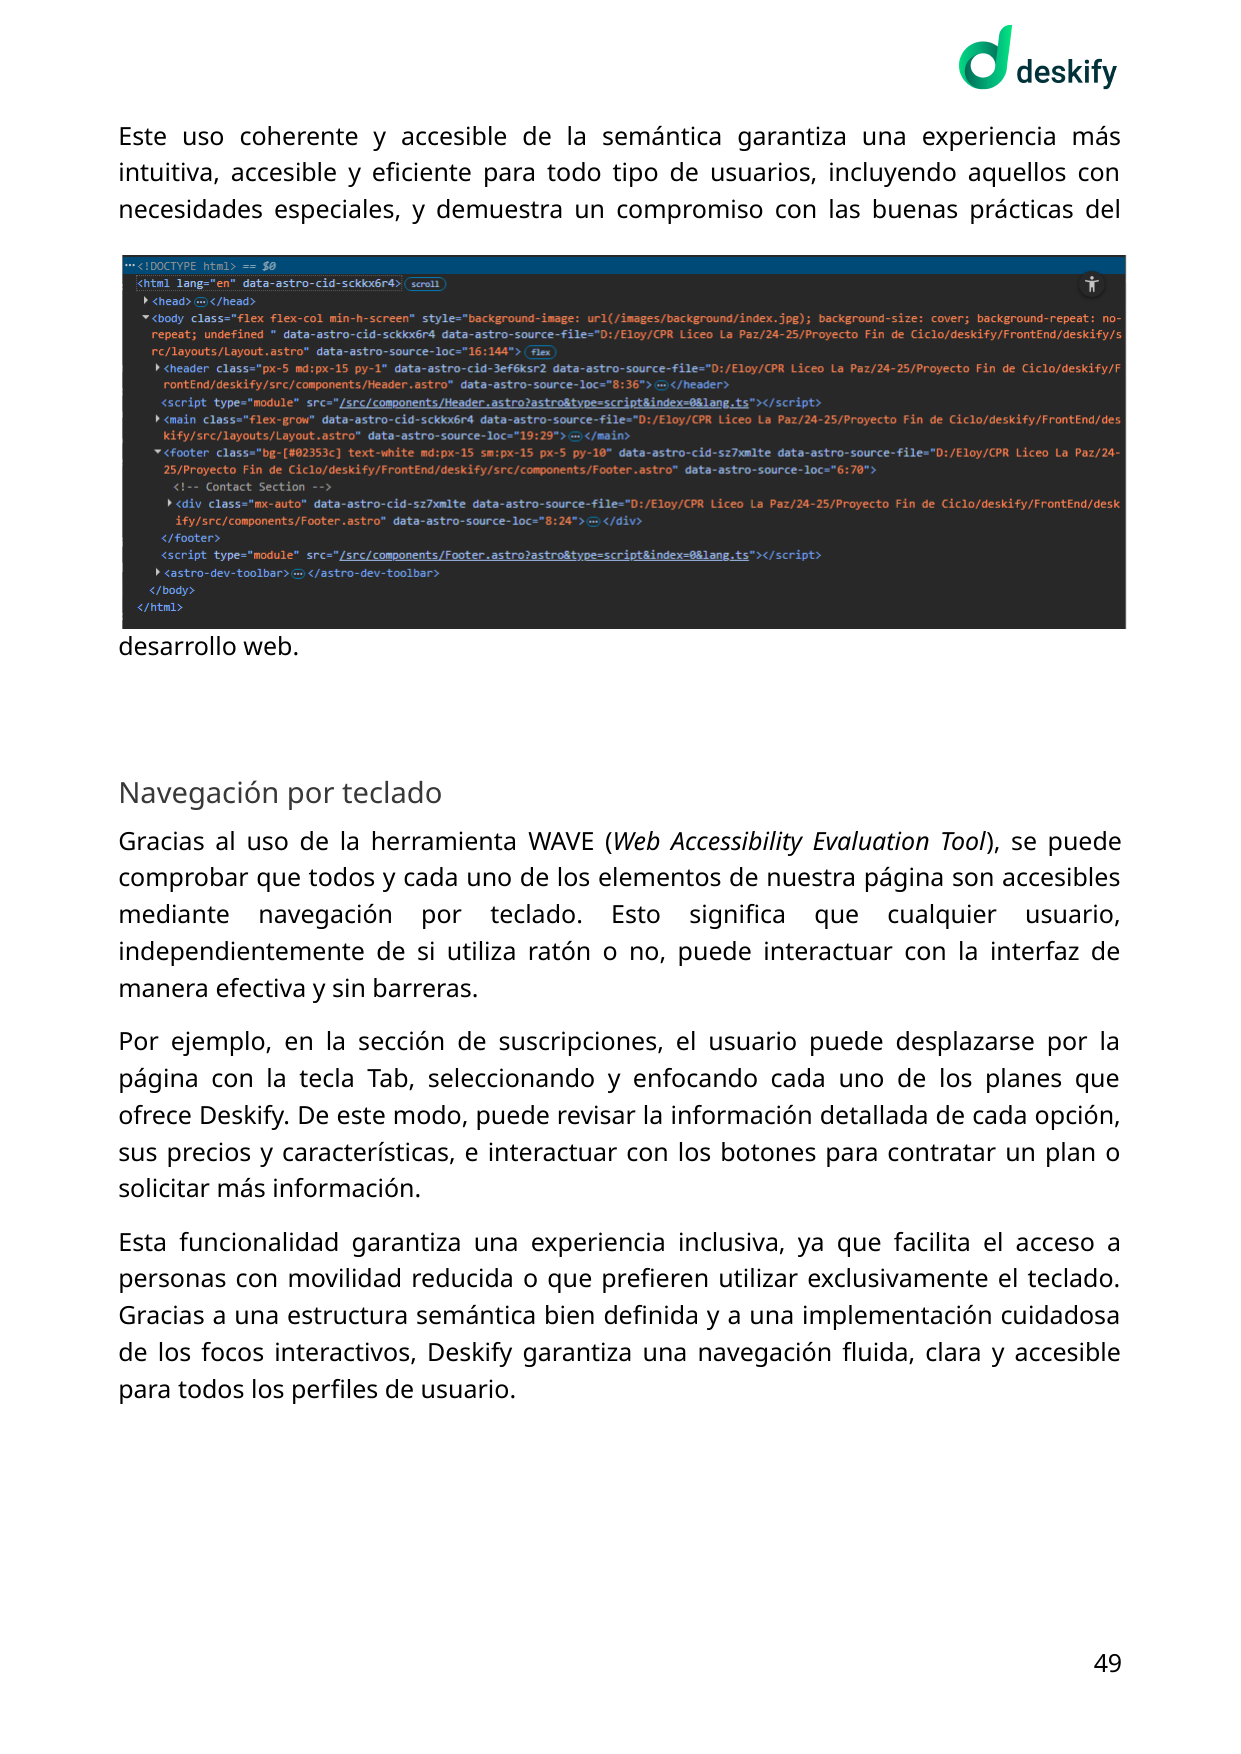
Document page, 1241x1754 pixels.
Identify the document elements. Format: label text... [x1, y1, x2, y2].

picture [122, 255, 1127, 629]
text Por ejemplo, en la sección de suscripciones, el usuario puede desplazarse por la página con la tecla Tab, seleccionando y enfocando cada uno de los planes que ofrece Deskify. De este modo, puede revisar la información detallada de cada opción, sus precios y características, e interactuar con los botones para contratar un plan o solicitar más información. [118, 1024, 1122, 1205]
subtitle Navegación por teclado [118, 772, 1122, 812]
text Gracias al uso de la herramienta WAVE (Web Accessibility Evaluation Tool), se puede comprobar que todos y cada uno de los elementos de nuestra página son accesibles mediante navegación por teclado. Esto significa que cualquier usuario, independientemente de si utiliza ratón o no, puede interactuar con la interfaz de manera efectiva y sin barreras. [118, 823, 1122, 1004]
picture [953, 22, 1127, 92]
text Esta funcionalidad garantiza una experiencia inclusiva, ya que facilita el acceso a personas con movilidad reducida o que prefieren utilizar exclusivamente el teclado. Gracias a una estructura semántica bien definida y a una implementación cuidadosa de los focos interactivos, Deskify garantiza una navegación fluida, clara y accesible para todos los perfiles de usuario. [118, 1224, 1122, 1406]
